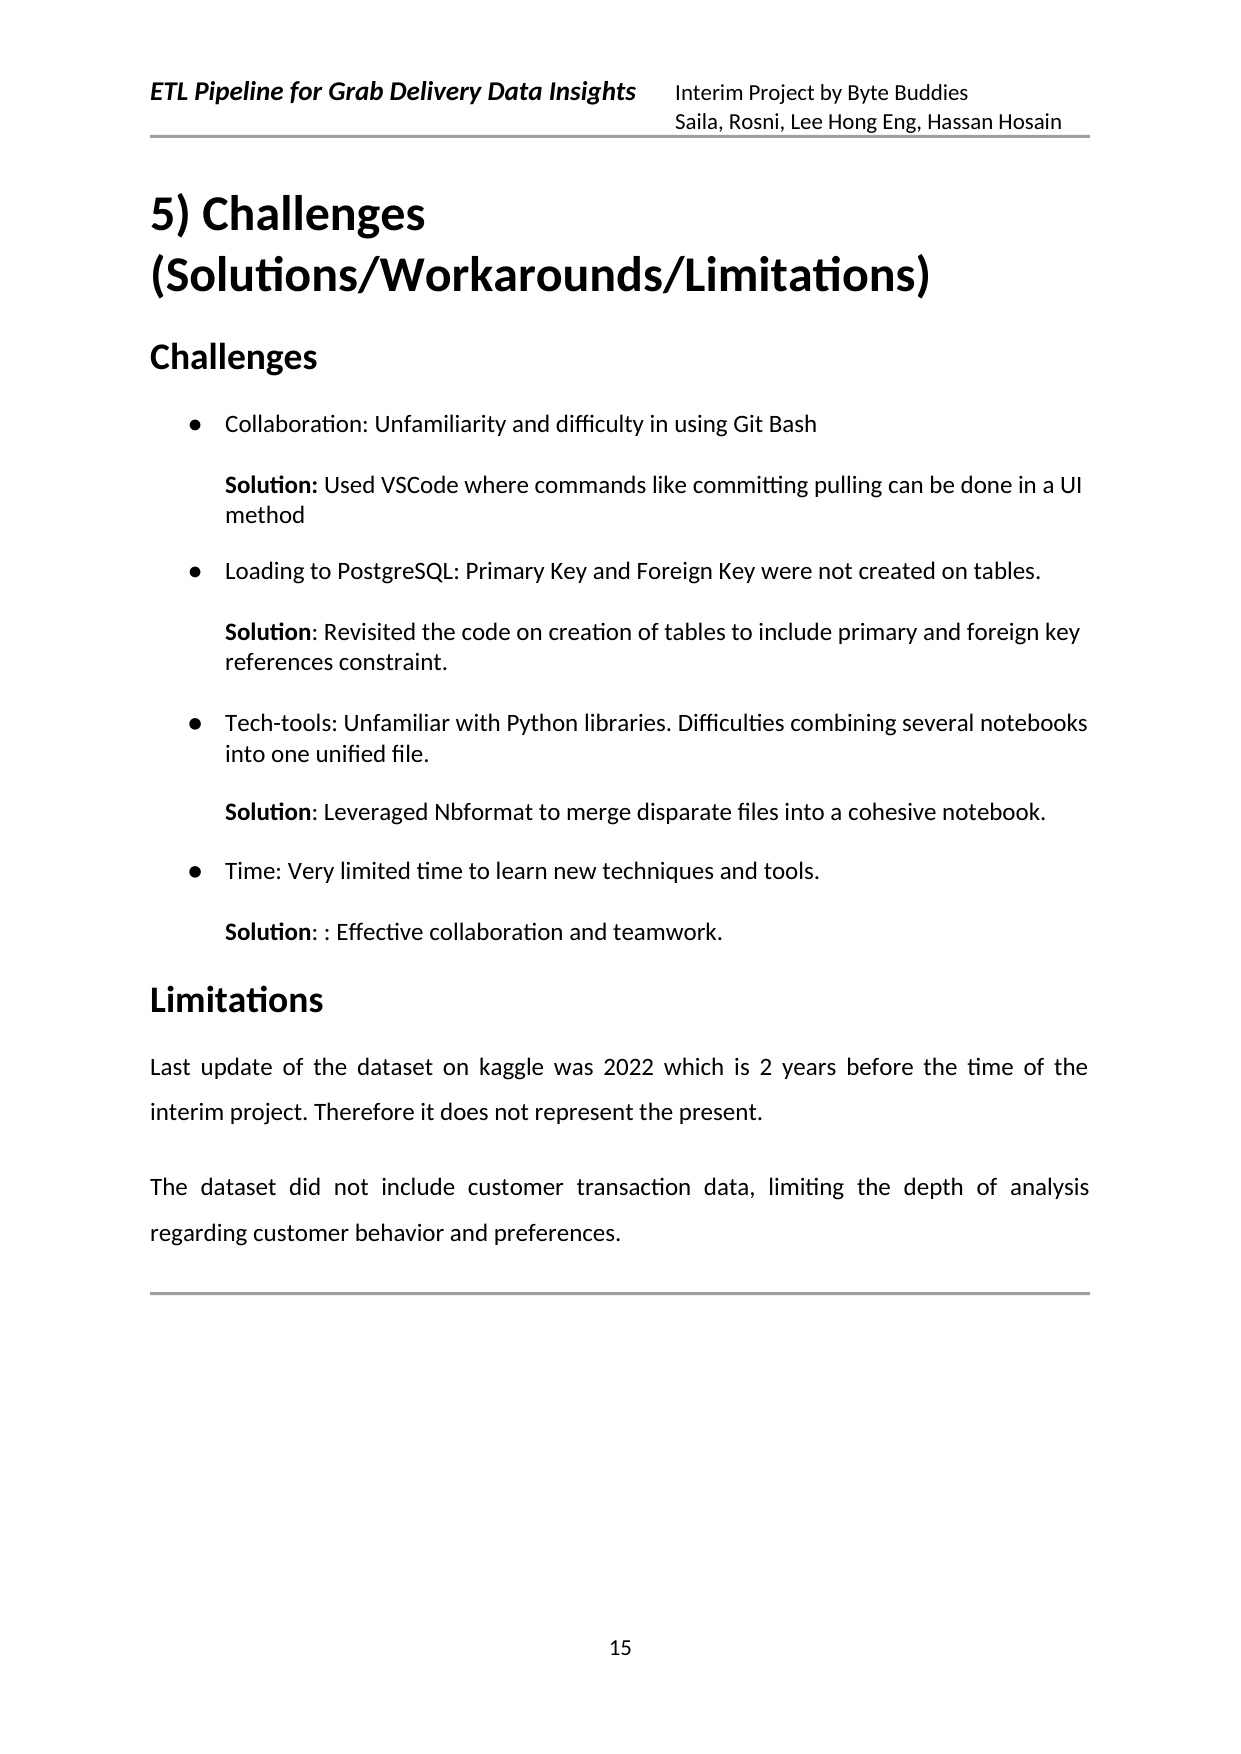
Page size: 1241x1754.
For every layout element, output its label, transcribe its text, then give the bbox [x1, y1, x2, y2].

list Tech-tools: Unfamiliar with Python libraries. Difficulties combining several notebooks into one unified file. [187, 707, 1090, 797]
list Loading to PostgreSQL: Primary Key and Foreign Key were not created on tables. Solution: Revisited the code on creation of tables to include primary and foreign key references constraint. [187, 555, 1090, 677]
subtitle 5) Challenges (Solutions/Workarounds/Limitations) [150, 182, 1090, 304]
subtitle Limitations [150, 976, 1090, 1022]
text The dataset did not include customer transaction data, limiting the depth of analysis regarding customer behavior and preferences. [150, 1171, 1090, 1248]
text Solution: Leveraged Nbformat to merge disparate files into a cohesive notebook. [225, 797, 1090, 855]
text Solution: : Effective collaboration and teamwork. [225, 886, 1090, 947]
subtitle Challenges [150, 333, 1090, 379]
list Time: Very limited time to learn new techniques and tools. [187, 855, 1090, 886]
list Collaboration: Unfamiliarity and difficulty in using Git Bash Solution: Used VSCode where commands like committing pulling can be done in a UI method [187, 408, 1090, 530]
text Last update of the dataset on kaggle was 2022 which is 2 years before the time of the interim project. Therefore it does not represent the present. [150, 1051, 1090, 1127]
